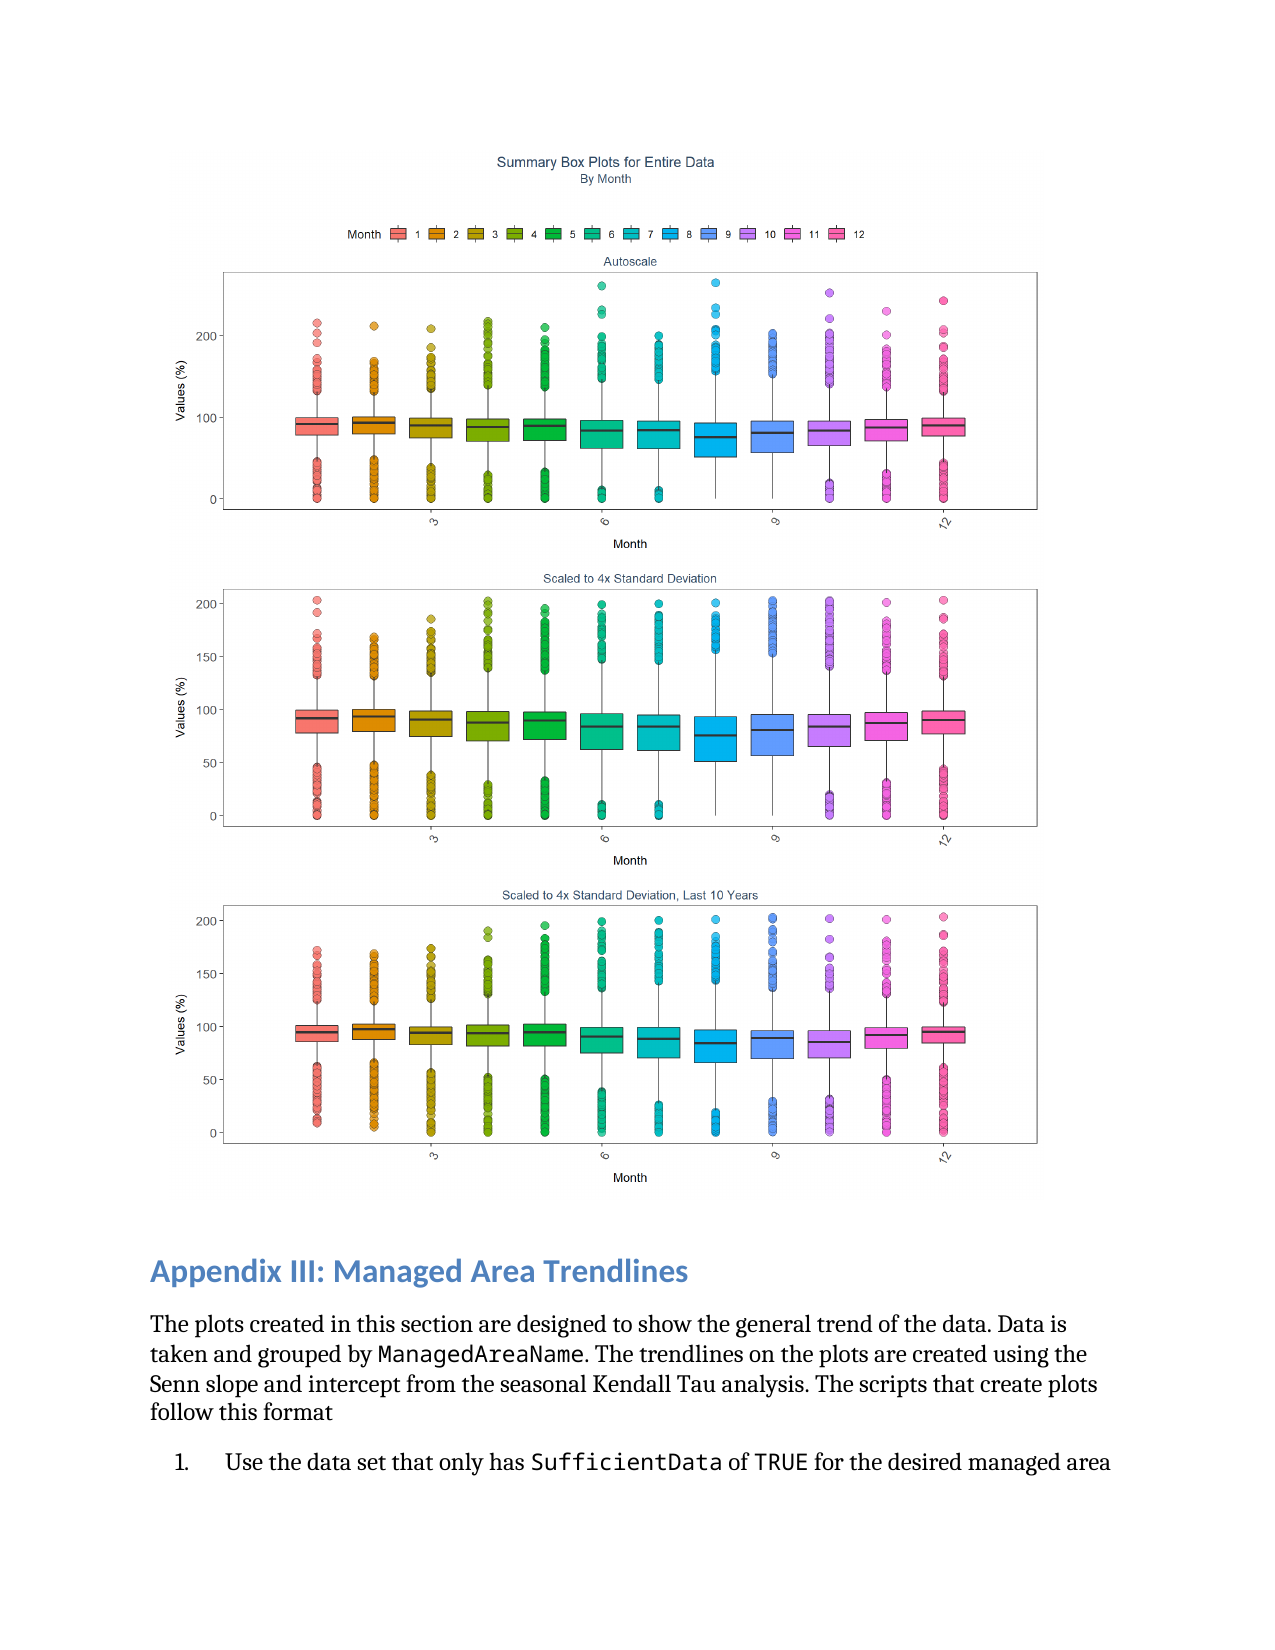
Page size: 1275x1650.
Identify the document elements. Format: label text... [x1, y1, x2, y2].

picture [168, 150, 1044, 1200]
list Use the data set that only has SufficientData of TRUE for the desired managed area [175, 1446, 1125, 1477]
subtitle Appendix III: Managed Area Trendlines [150, 1250, 1125, 1291]
text The plots created in this section are designed to show the general trend of the data. Data is taken and grouped by ManagedAreaName. The trendlines on the plots are created using the Senn slope and intercept from the seasonal Kendall Tau analysis. The scripts that create plots follow this format [150, 1309, 1125, 1427]
